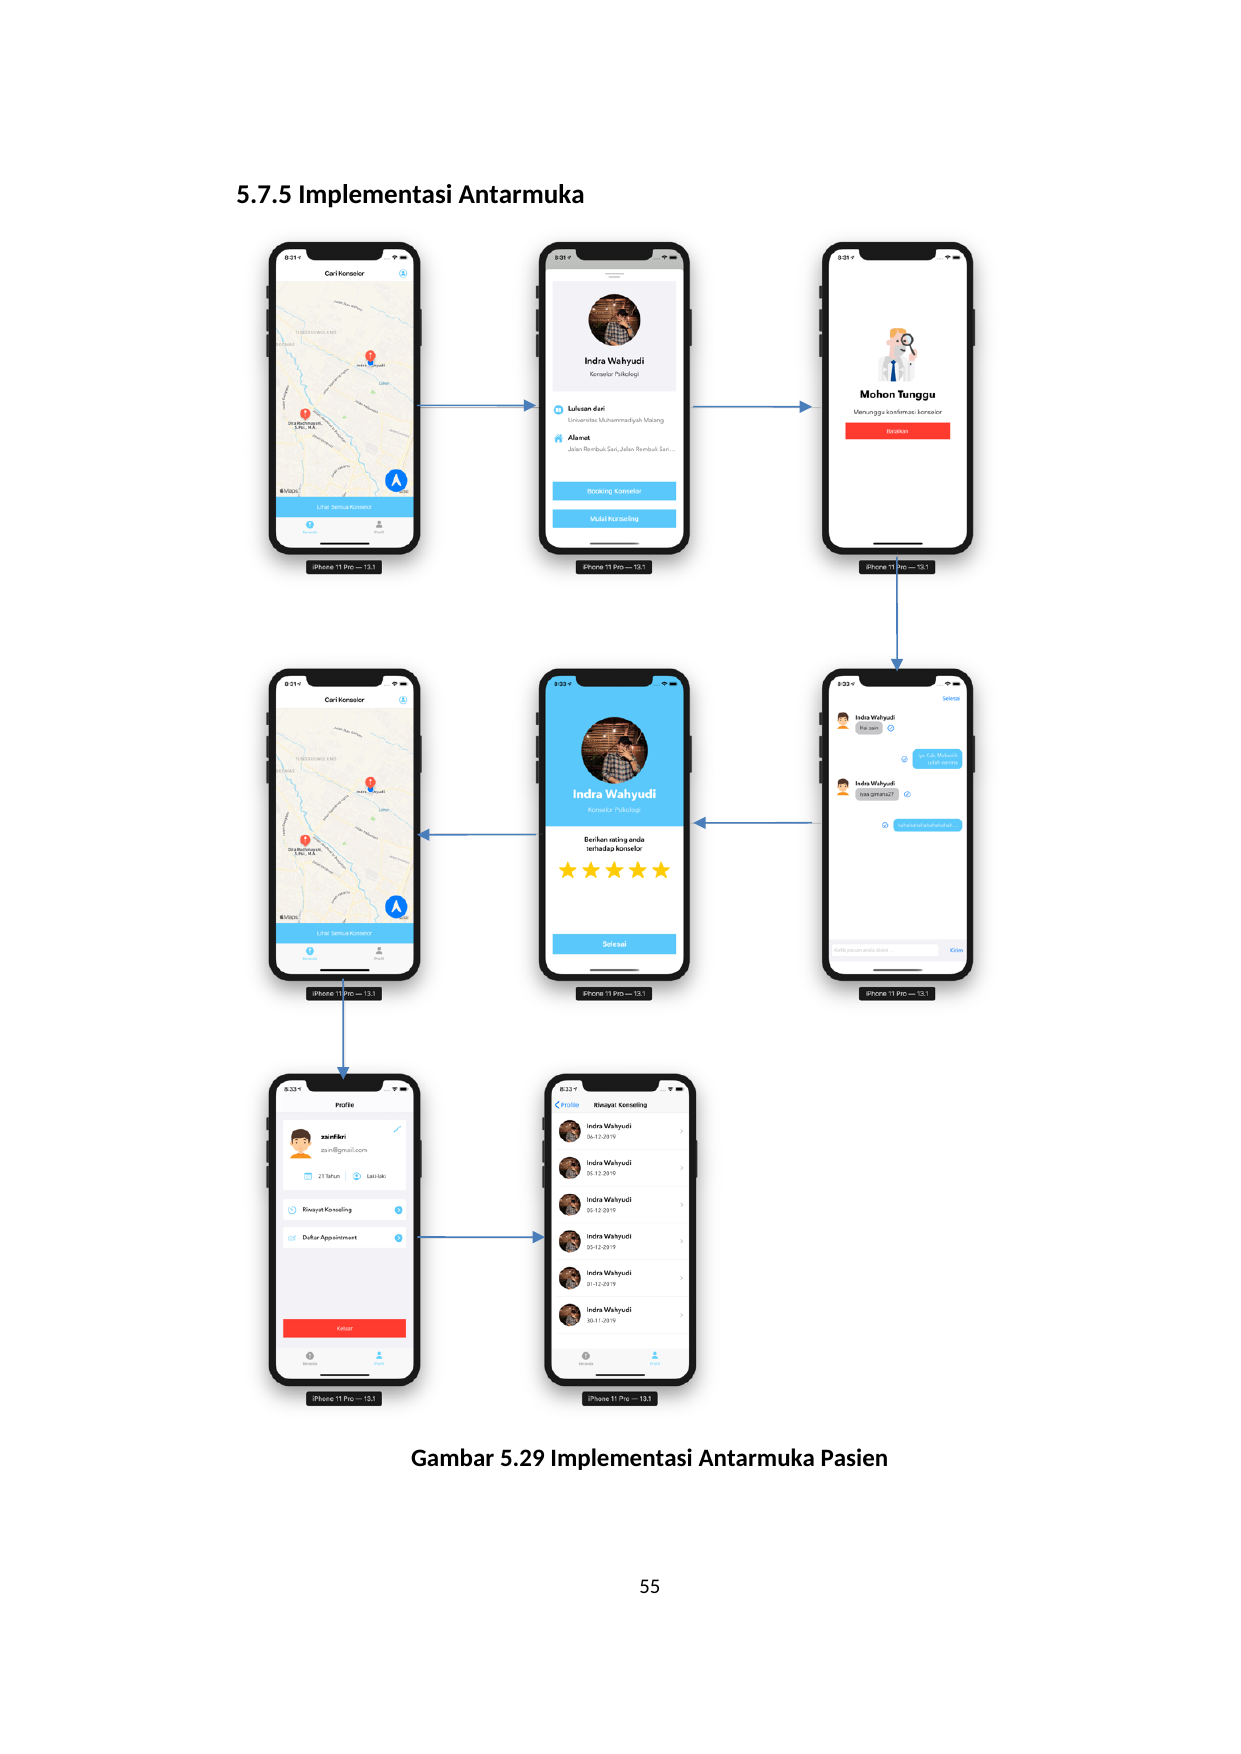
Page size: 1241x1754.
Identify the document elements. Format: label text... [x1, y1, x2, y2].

subtitle Implementasi Antarmuka [236, 177, 1063, 210]
picture [236, 222, 1008, 1434]
